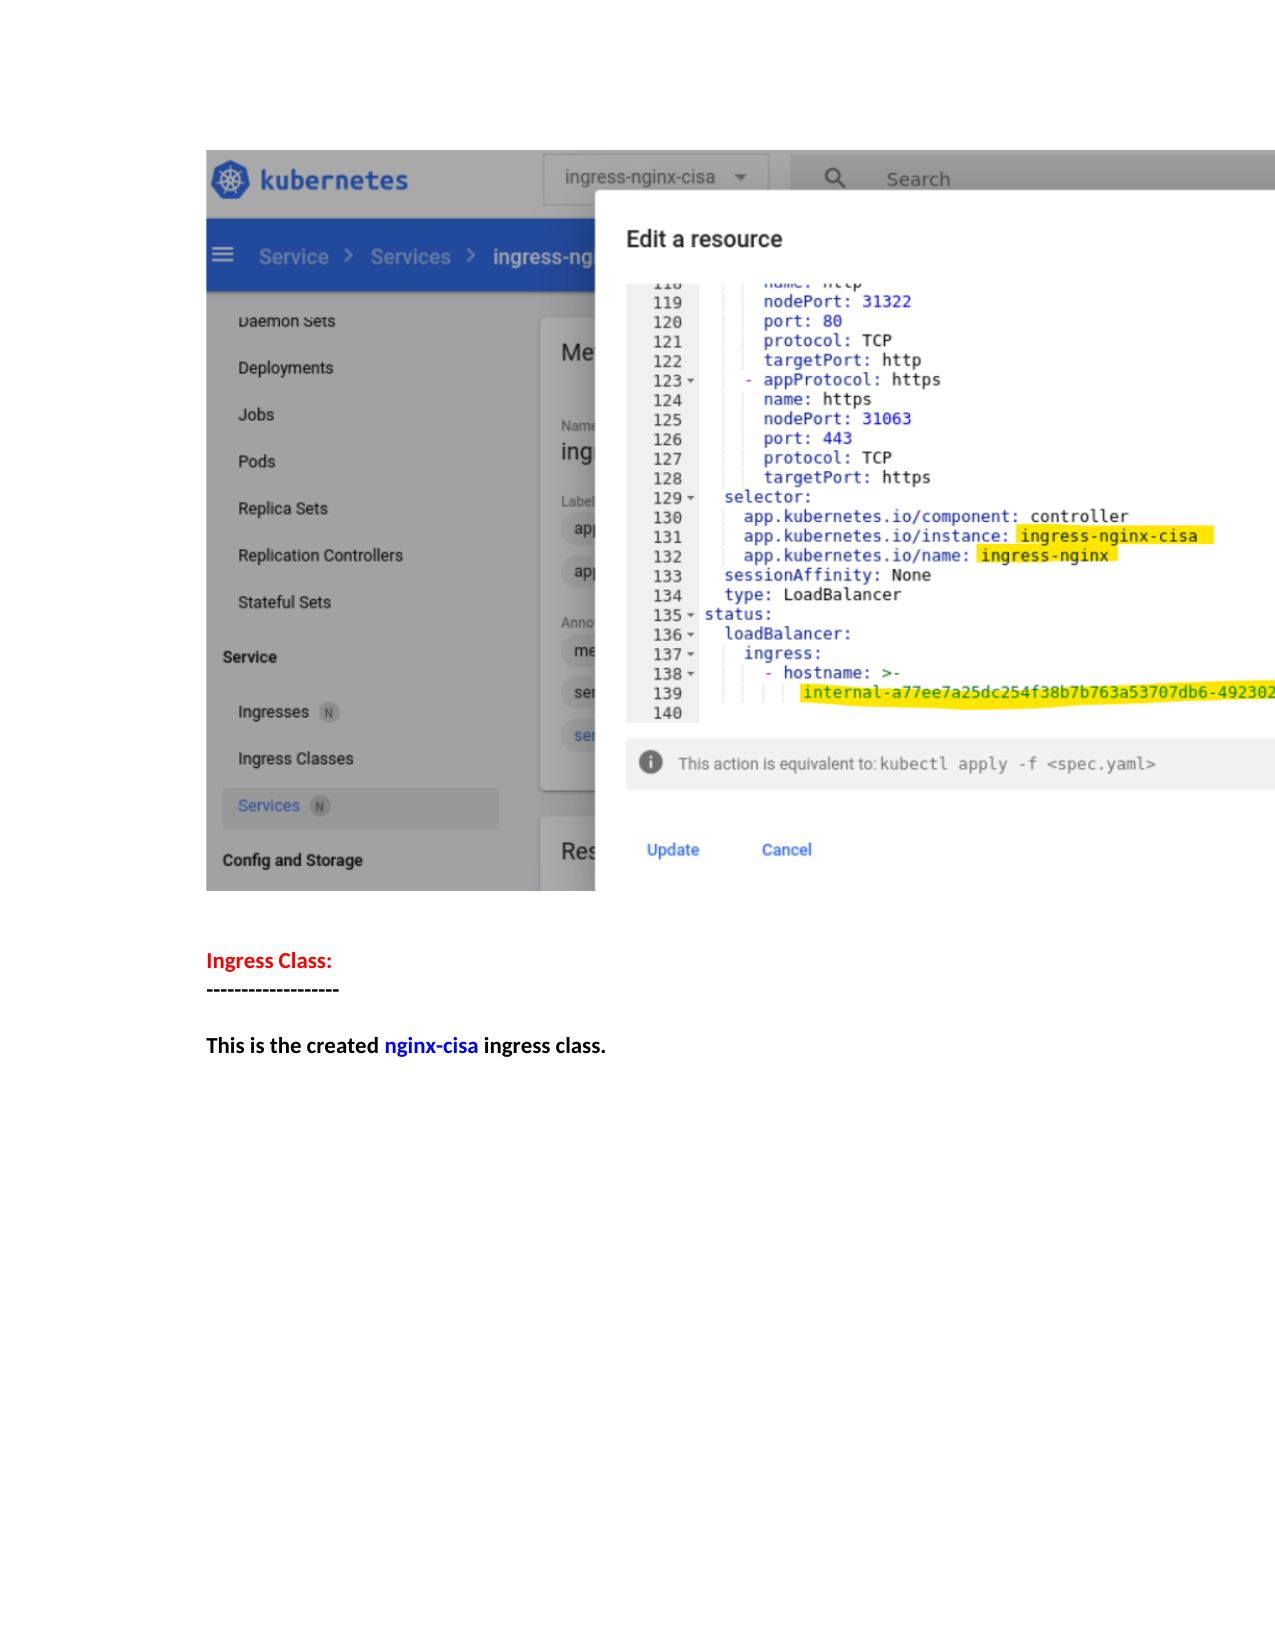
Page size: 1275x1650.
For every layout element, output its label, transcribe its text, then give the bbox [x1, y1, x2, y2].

text This is the created nginx-cisa ingress class. [206, 1031, 1125, 1059]
text ------------------- [206, 975, 1125, 1003]
picture [206, 150, 1275, 891]
text Ingress Class: [206, 947, 1125, 975]
